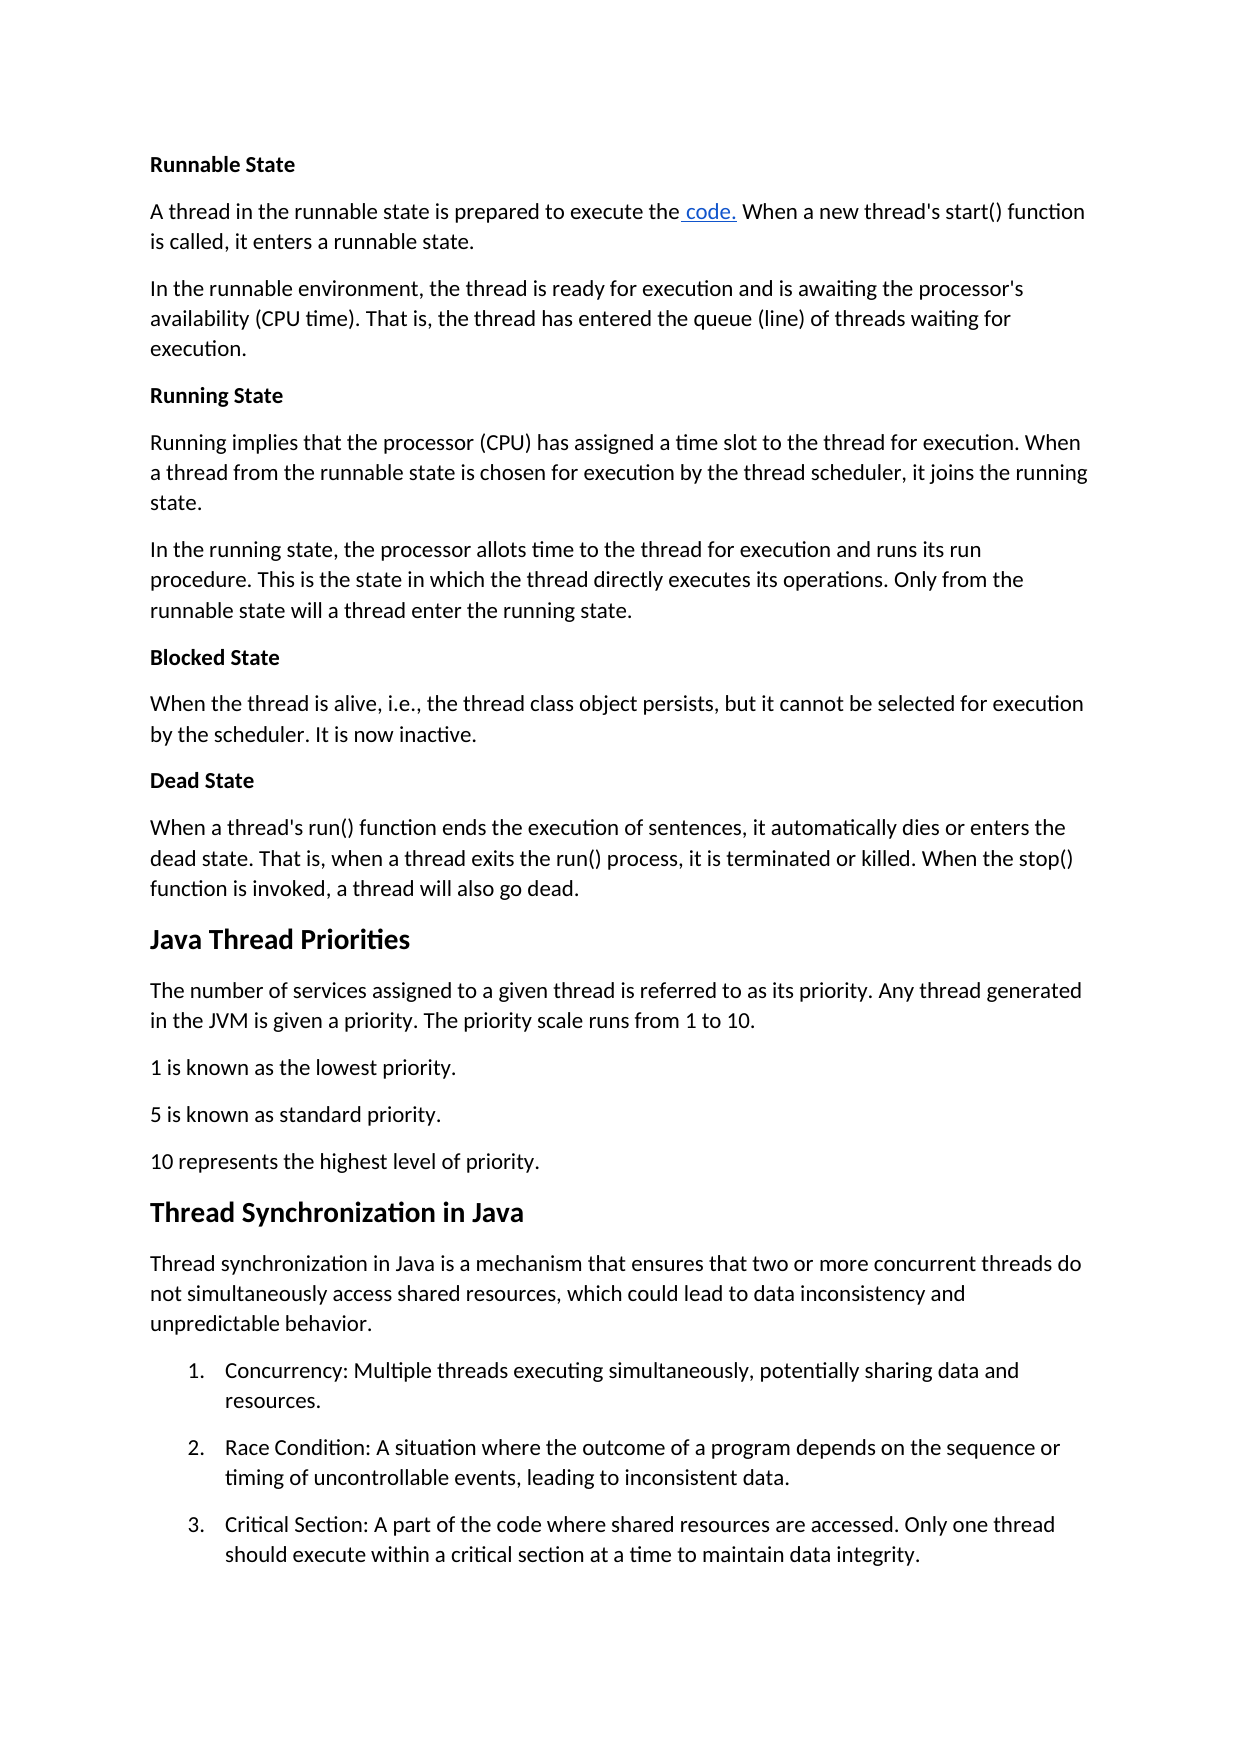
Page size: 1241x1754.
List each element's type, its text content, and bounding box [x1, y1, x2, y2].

text Thread Synchronization in Java [150, 1194, 1090, 1229]
text Running State [150, 381, 1090, 409]
text In the runnable environment, the thread is ready for execution and is awaiting the processor's availability (CPU time). That is, the thread has entered the queue (line) of threads waiting for execution. [150, 274, 1090, 362]
list Race Condition: A situation where the outcome of a program depends on the sequence or timing of uncontrollable events, leading to inconsistent data. [187, 1433, 1090, 1491]
text When a thread's run() function ends the execution of sentences, it automatically dies or enters the dead state. That is, when a thread exits the run() process, it is terminated or killed. When the stop() function is invoked, a thread will also go dead. [150, 813, 1090, 902]
text Running implies that the processor (CPU) has assigned a time slot to the thread for execution. When a thread from the runnable state is chosen for execution by the thread scheduler, it joins the running state. [150, 428, 1090, 517]
text Runnable State [150, 150, 1090, 178]
text Dead State [150, 767, 1090, 795]
text Blocked State [150, 643, 1090, 671]
text When the thread is alive, i.e., the thread class object persists, but it cannot be selected for execution by the scheduler. It is now inactive. [150, 689, 1090, 748]
list Concurrency: Multiple threads executing simultaneously, potentially sharing data and resources. [187, 1356, 1090, 1414]
text In the running state, the processor allots time to the thread for execution and runs its run procedure. This is the state in which the thread directly executes its operations. Only from the runnable state will a thread enter the running state. [150, 535, 1090, 624]
text 10 represents the highest level of priority. [150, 1147, 1090, 1175]
text A thread in the runnable state is prepared to execute the code. When a new thread's start() function is called, it enters a runnable state. [150, 197, 1090, 255]
text 5 is known as standard priority. [150, 1100, 1090, 1128]
text 1 is known as the lowest priority. [150, 1053, 1090, 1081]
text Java Thread Priorities [150, 921, 1090, 956]
text The number of services assigned to a given thread is referred to as its priority. Any thread generated in the JVM is given a priority. The priority scale runs from 1 to 10. [150, 976, 1090, 1034]
text Thread synchronization in Java is a mechanism that ensures that two or more concurrent threads do not simultaneously access shared resources, which could lead to data inconsistency and unpredictable behavior. [150, 1249, 1090, 1337]
list Critical Section: A part of the code where shared resources are accessed. Only one thread should execute within a critical section at a time to maintain data integrity. [187, 1510, 1090, 1568]
